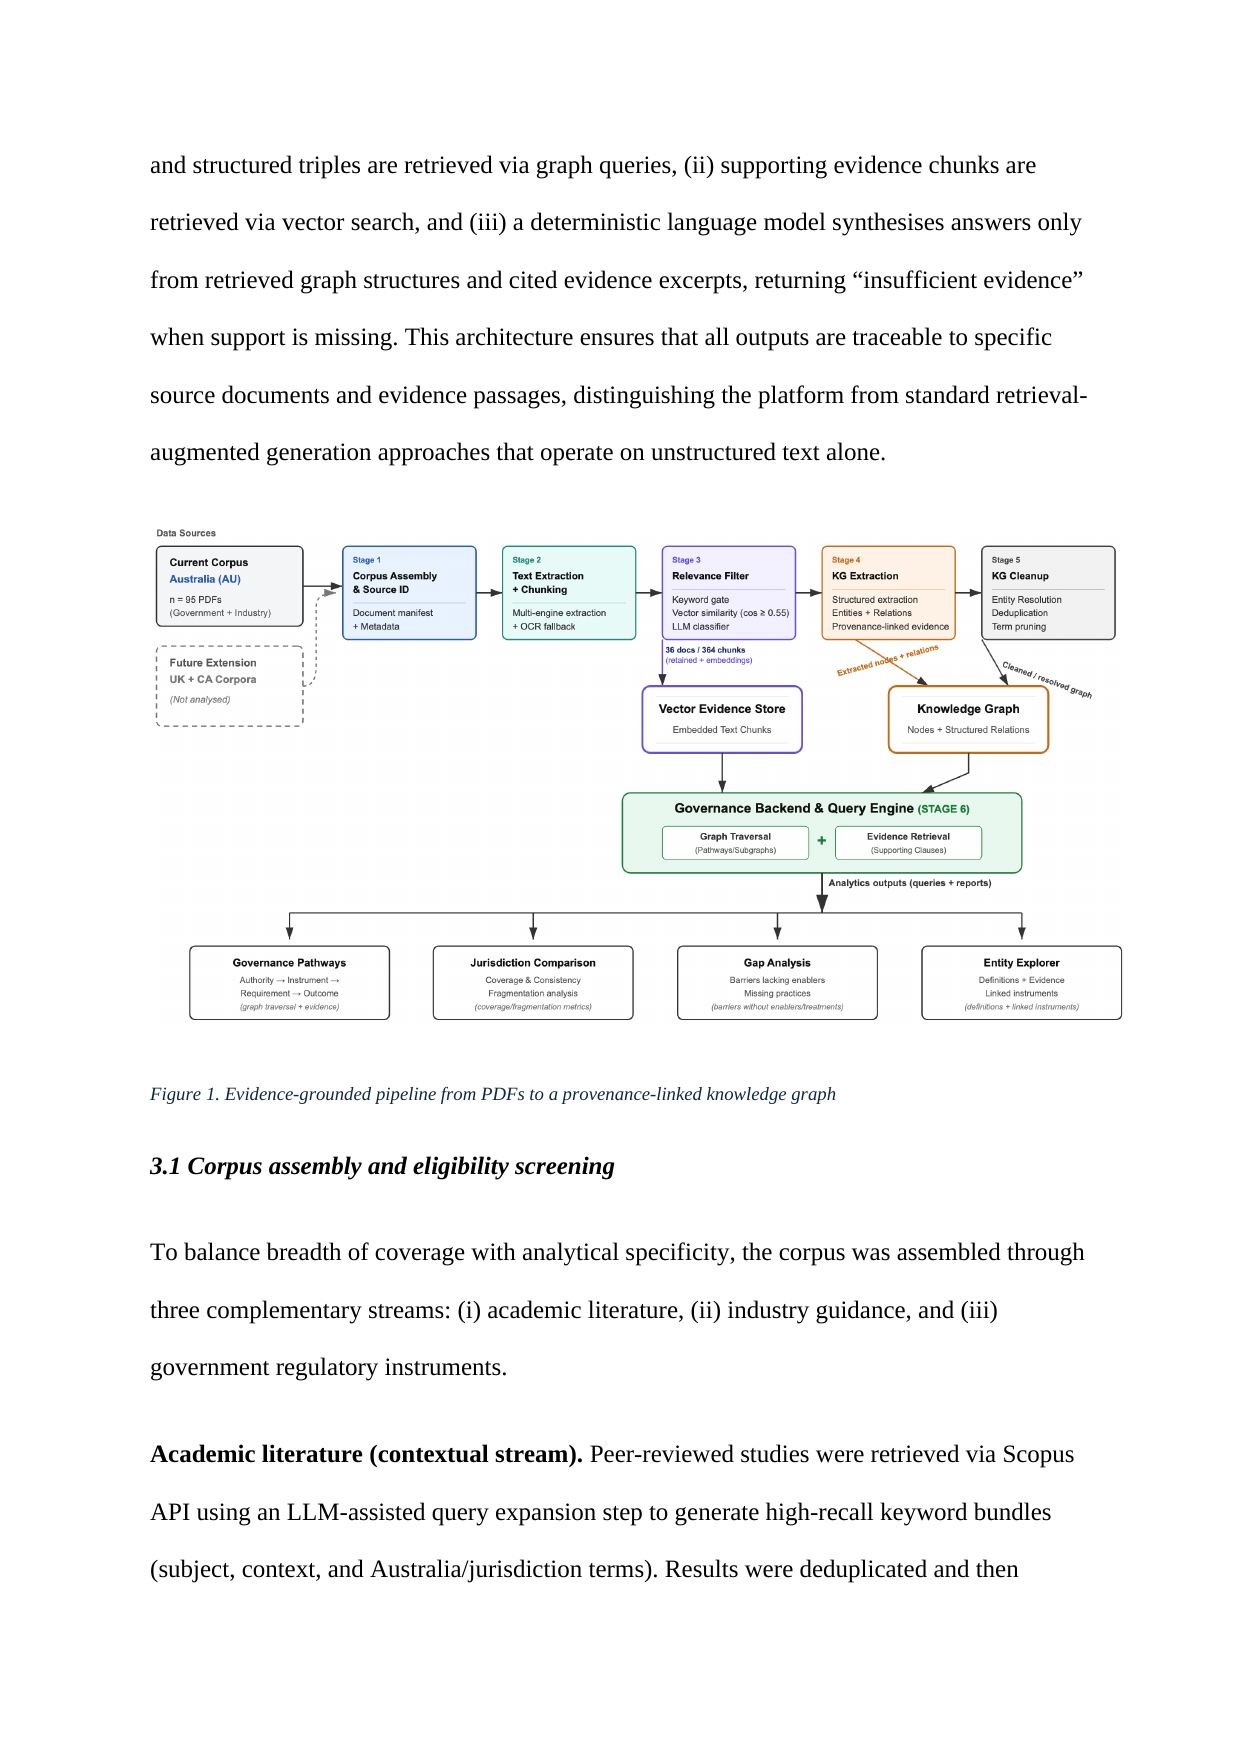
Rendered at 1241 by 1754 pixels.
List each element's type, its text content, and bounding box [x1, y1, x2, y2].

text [150, 150, 1090, 466]
subtitle 3.1 Corpus assembly and eligibility screening [150, 1151, 1090, 1179]
picture [150, 524, 1124, 1025]
text Figure 1. Evidence-grounded pipeline from PDFs to a provenance-linked knowledge graph [150, 1083, 1090, 1104]
text To balance breadth of coverage with analytical specificity, the corpus was assembled through three complementary streams: (i) academic literature, (ii) industry guidance, and (iii) government regulatory instruments. [150, 1237, 1090, 1381]
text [150, 1439, 1090, 1583]
